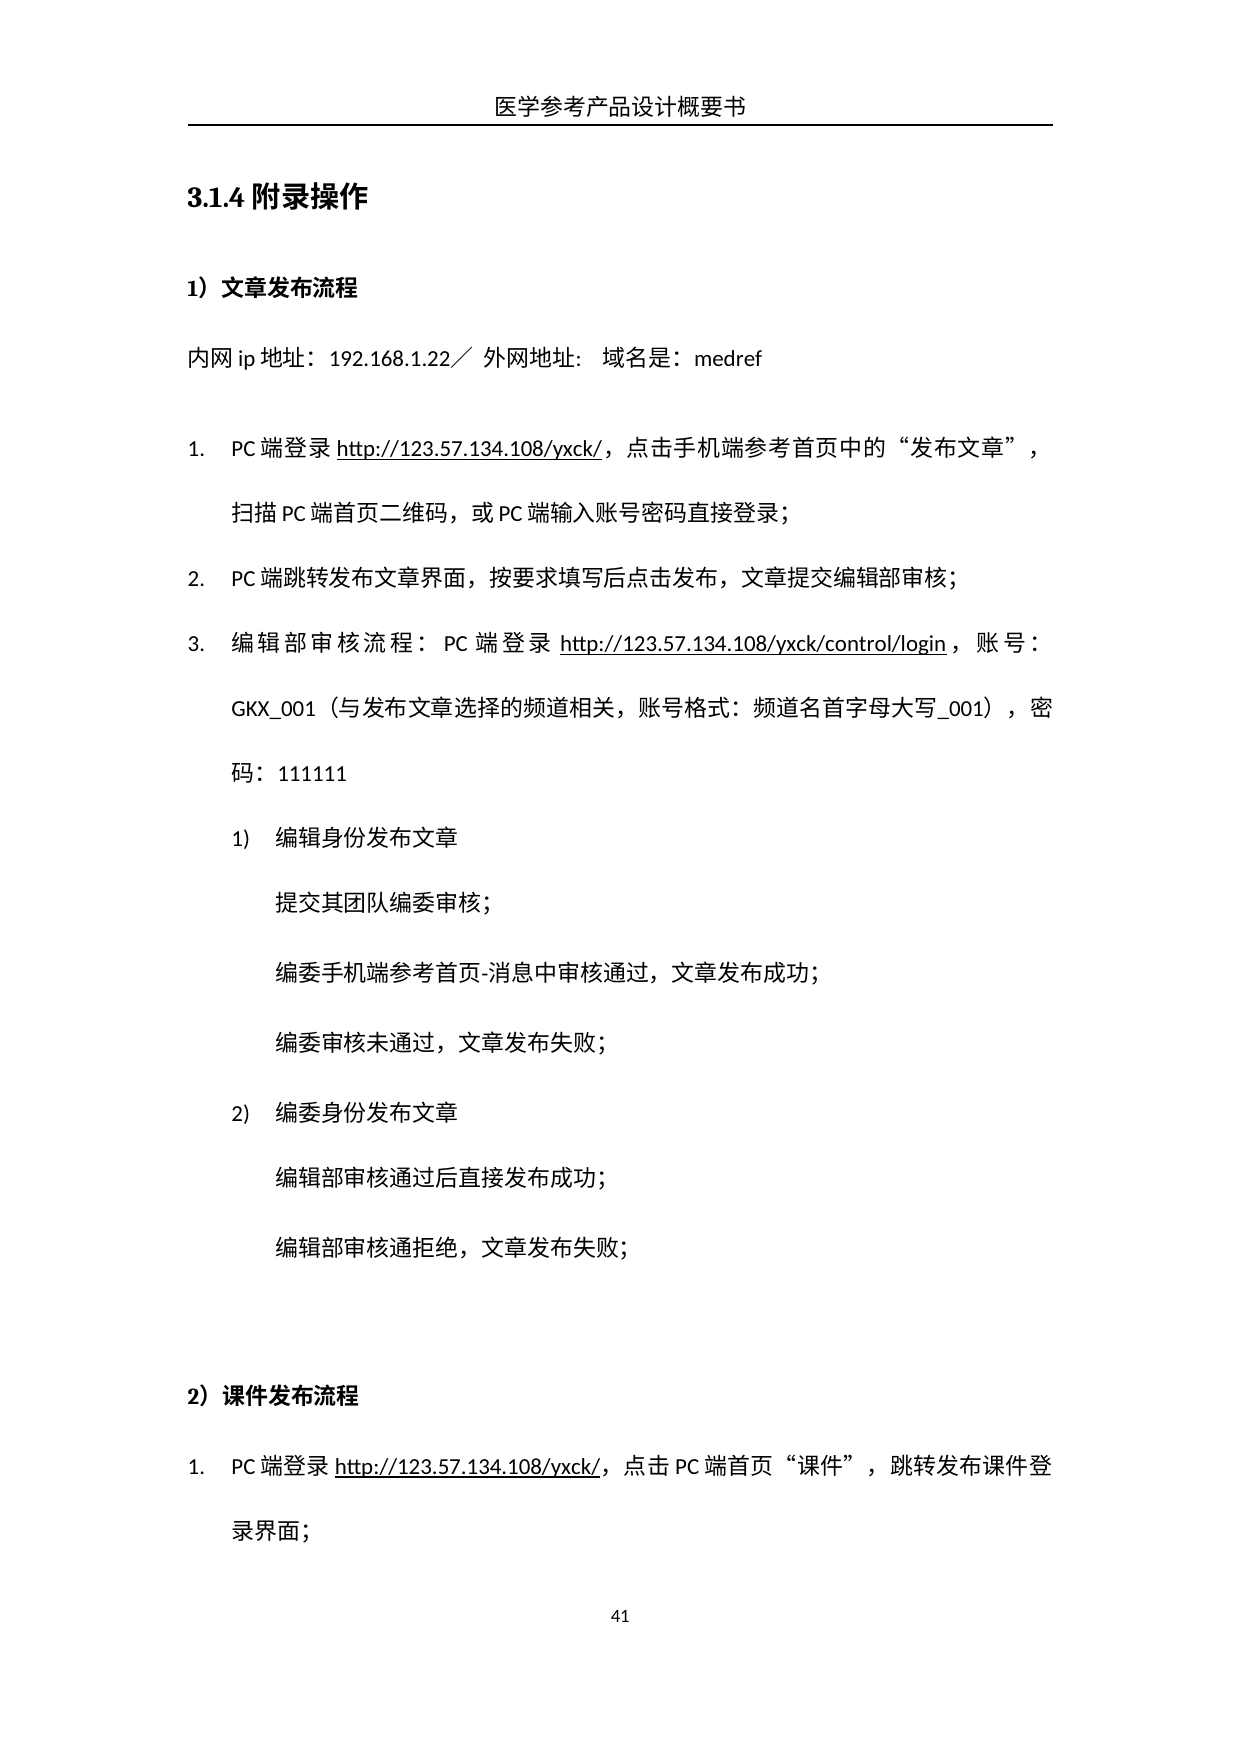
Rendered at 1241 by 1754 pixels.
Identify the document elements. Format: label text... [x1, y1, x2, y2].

list 编委身份发布文章 [231, 1079, 1053, 1144]
subtitle 3.1.4 附录操作 [187, 162, 1053, 227]
list 提交其团队编委审核； [275, 869, 1053, 934]
list 编辑身份发布文章 [231, 804, 1053, 869]
list 编委审核未通过，文章发布失败； [275, 1009, 1053, 1074]
list 编辑部审核通过后直接发布成功； [275, 1144, 1053, 1209]
text 内网ip地址：192.168.1.22／ 外网地址: 域名是：medref [187, 324, 1053, 389]
subtitle 2）课件发布流程 [187, 1362, 1053, 1427]
list 编辑部审核流程：PC端登录http://123.57.134.108/yxck/control/login，账号：GKX_001（与发布文章选择的频道相关，账号格式：频道名首字母大写_001），密码：111111 [187, 609, 1053, 804]
list 编委手机端参考首页-消息中审核通过，文章发布成功； [275, 939, 1053, 1004]
list 编辑部审核通拒绝，文章发布失败； [275, 1214, 1053, 1279]
list PC端登录http://123.57.134.108/yxck/，点击PC端首页“课件”，跳转发布课件登录界面； [187, 1432, 1053, 1562]
list PC端登录http://123.57.134.108/yxck/，点击手机端参考首页中的“发布文章”，扫描PC端首页二维码，或PC端输入账号密码直接登录； [187, 414, 1053, 544]
subtitle 1）文章发布流程 [187, 254, 1053, 319]
list PC端跳转发布文章界面，按要求填写后点击发布，文章提交编辑部审核； [187, 544, 1053, 609]
